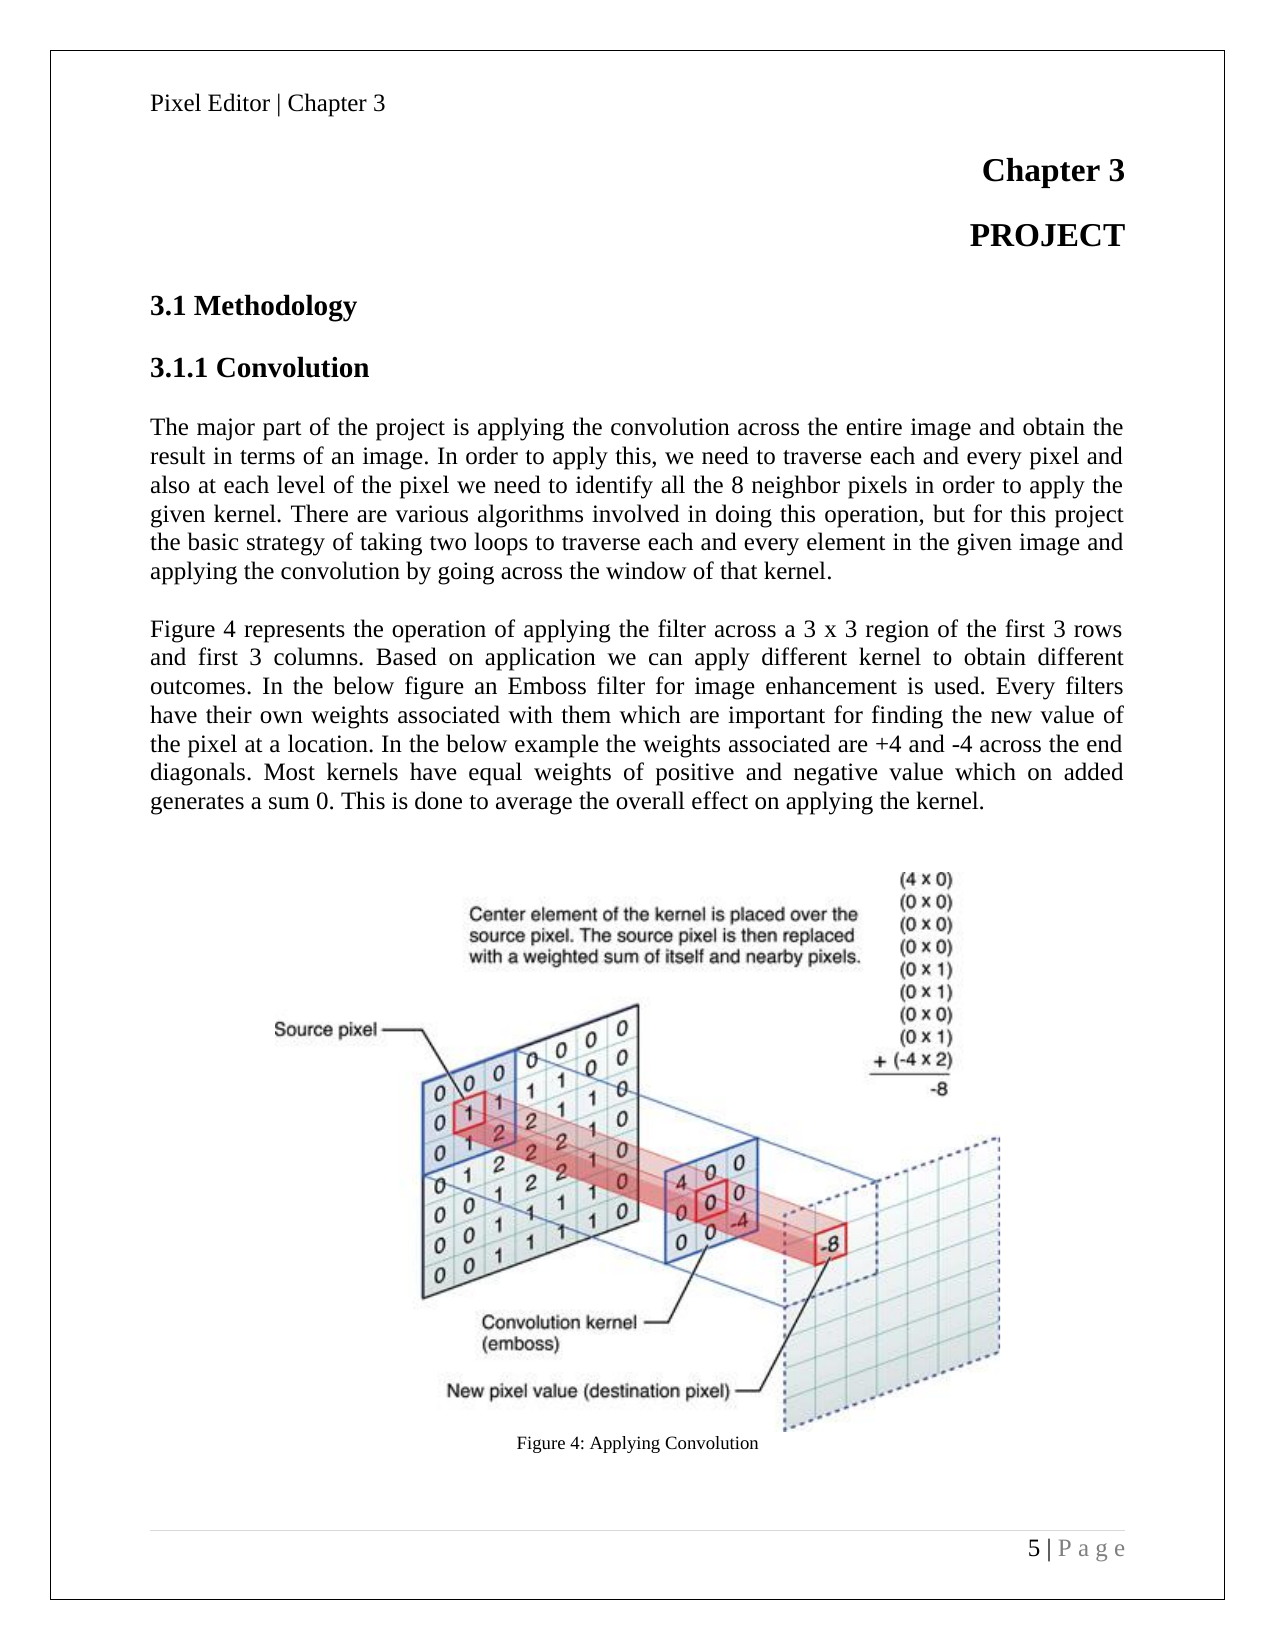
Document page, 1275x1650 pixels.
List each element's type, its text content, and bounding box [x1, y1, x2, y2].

text Figure 4 represents the operation of applying the filter across a 3 x 3 region of the first 3 rows and first 3 columns. Based on application we can apply different kernel to obtain different outcomes. In the below figure an Emboss filter for image enhancement is used. Every filters have their own weights associated with them which are important for finding the new value of the pixel at a location. In the below example the weights associated are +4 and -4 across the end diagonals. Most kernels have equal weights of positive and negative value which on added generates a sum 0. This is done to average the overall effect on applying the kernel. [150, 614, 1125, 815]
text 3.1 Methodology [150, 288, 1125, 321]
text 3.1.1 Convolution [150, 350, 1125, 384]
text PROJECT [150, 215, 1125, 253]
text Figure 4: Applying Convolution [150, 1432, 1125, 1453]
text The major part of the project is applying the convolution across the entire image and obtain the result in terms of an image. In order to apply this, we need to traverse each and every pixel and also at each level of the pixel we need to identify all the 8 neighbor pixels in order to apply the given kernel. There are various algorithms involved in doing this operation, but for this project the basic strategy of taking two loops to traverse each and every element in the given image and applying the convolution by going across the window of that kernel. [150, 412, 1125, 585]
text Chapter 3 [150, 150, 1125, 188]
picture [275, 872, 1001, 1432]
